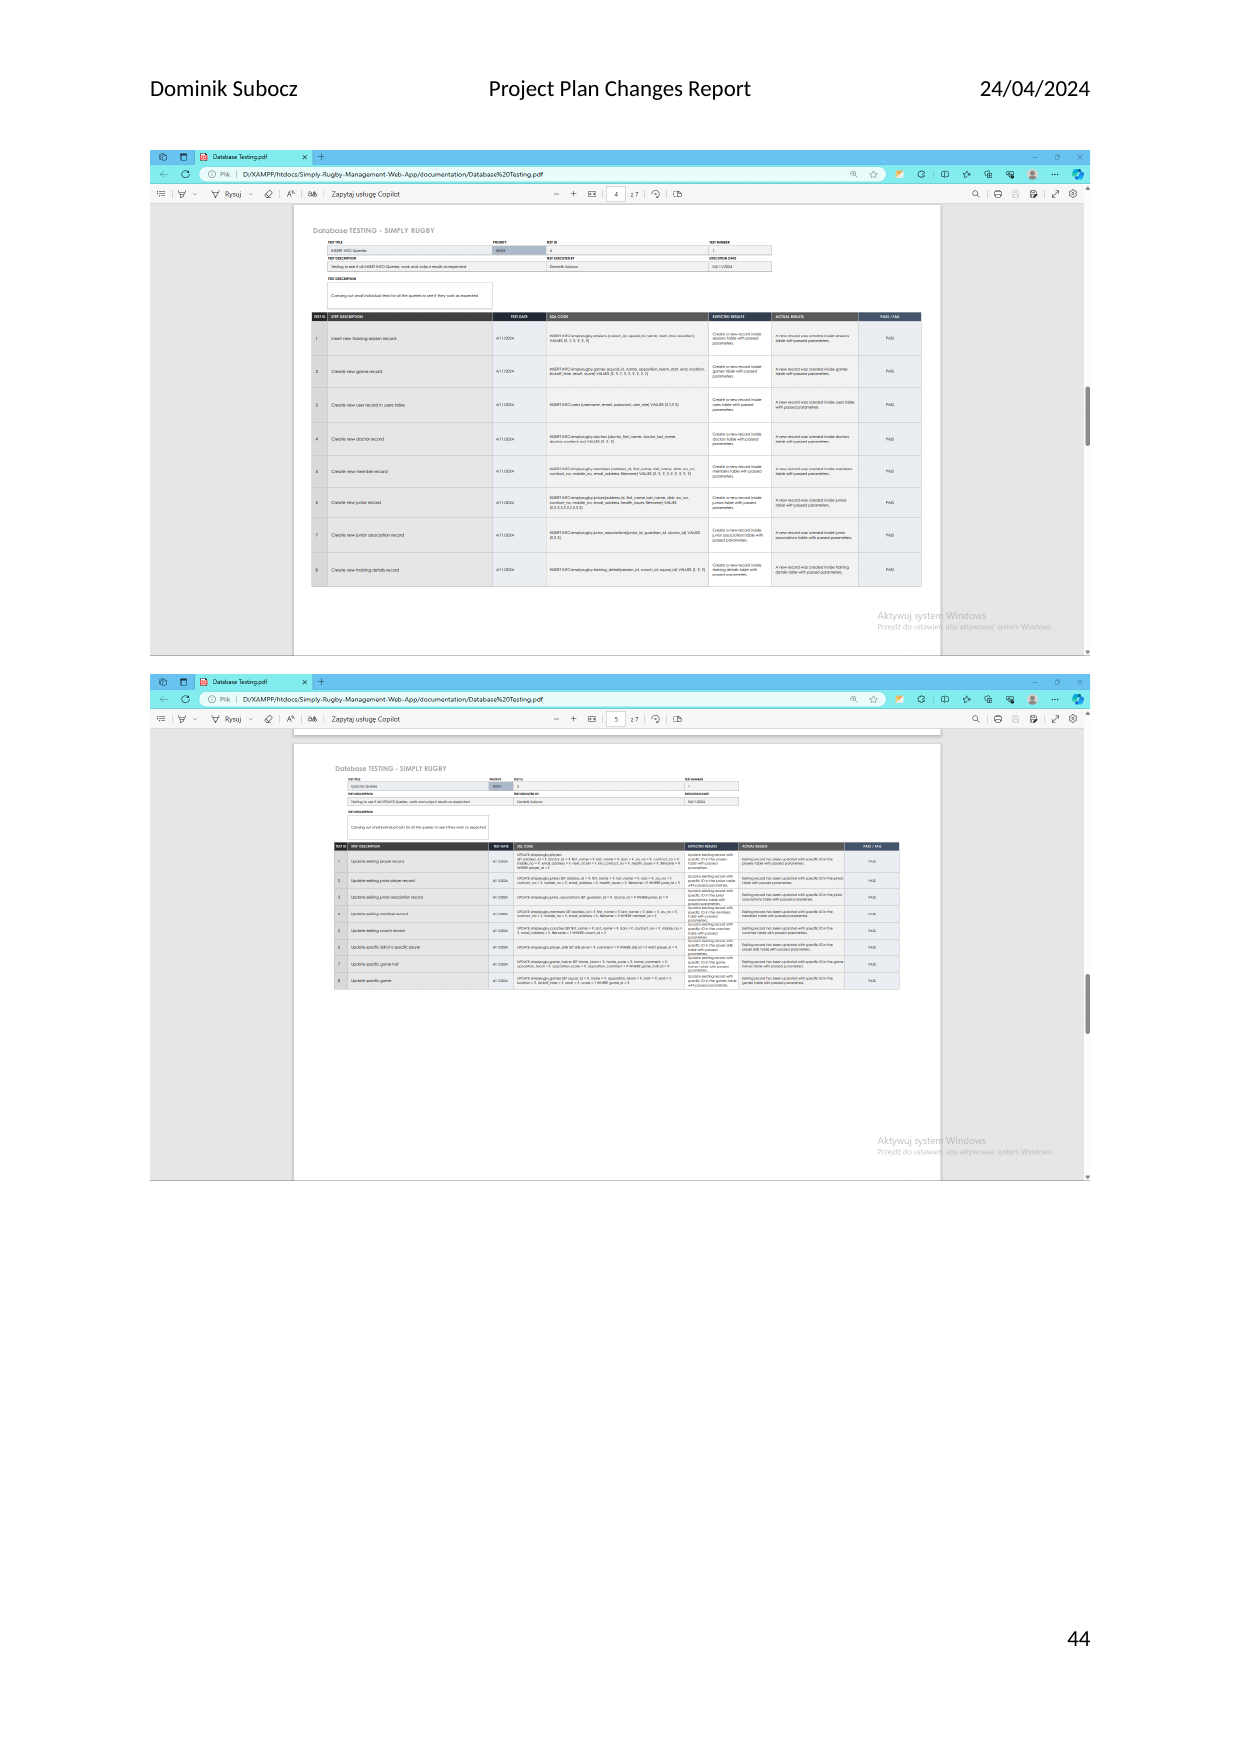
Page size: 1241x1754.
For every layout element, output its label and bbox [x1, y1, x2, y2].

picture [150, 674, 1091, 1181]
picture [150, 150, 1091, 656]
